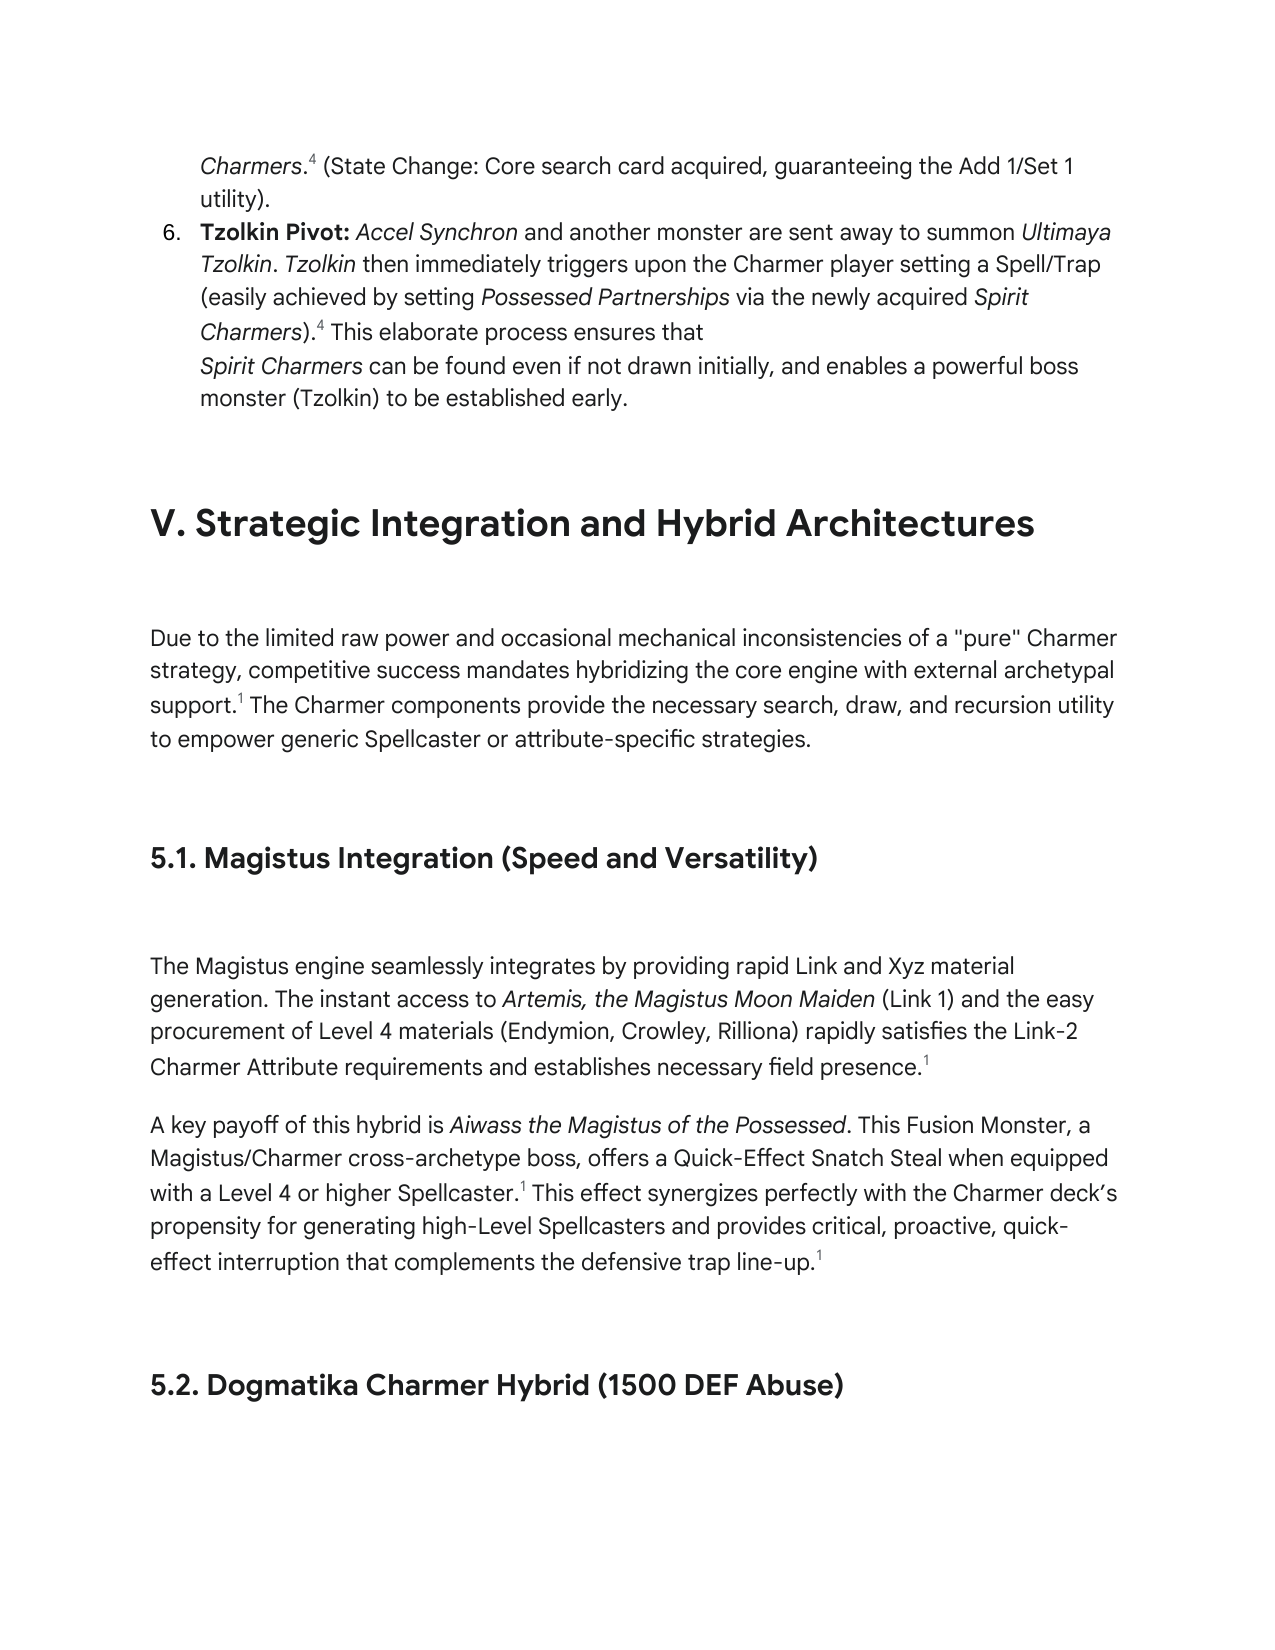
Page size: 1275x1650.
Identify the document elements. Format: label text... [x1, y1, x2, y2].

subtitle 5.2. Dogmatika Charmer Hybrid (1500 DEF Abuse) [150, 1367, 1125, 1404]
text The Magistus engine seamlessly integrates by providing rapid Link and Xyz material generation. The instant access to Artemis, the Magistus Moon Maiden (Link 1) and the easy procurement of Level 4 materials (Endymion, Crowley, Rilliona) rapidly satisfies the Link-2 Charmer Attribute requirements and establishes necessary field presence.1 [150, 952, 1125, 1082]
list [162, 150, 1125, 214]
list Tzolkin Pivot: Accel Synchron and another monster are sent away to summon Ultimaya Tzolkin. Tzolkin then immediately triggers upon the Charmer player setting a Spell/Trap (easily achieved by setting Possessed Partnerships via the newly acquired Spirit Charmers).4 This elaborate process ensures that Spirit Charmers can be found even if not drawn initially, and enables a powerful boss monster (Tzolkin) to be established early. [162, 218, 1125, 413]
text A key payoff of this hybrid is Aiwass the Magistus of the Possessed. This Fusion Monster, a Magistus/Charmer cross-archetype boss, offers a Quick-Effect Snatch Steal when equipped with a Level 4 or higher Spellcaster.1 This effect synergizes perfectly with the Charmer deck’s propensity for generating high-Level Spellcasters and provides critical, proactive, quick-effect interruption that complements the defensive trap line-up.1 [150, 1111, 1125, 1277]
subtitle V. Strategic Integration and Hybrid Architectures [150, 500, 1125, 547]
subtitle 5.1. Magistus Integration (Speed and Versatility) [150, 840, 1125, 877]
text Due to the limited raw power and occasional mechanical inconsistencies of a "pure" Charmer strategy, competitive success mandates hybridizing the core engine with external archetypal support.1 The Charmer components provide the necessary search, draw, and recursion utility to empower generic Spellcaster or attribute-specific strategies. [150, 624, 1125, 754]
